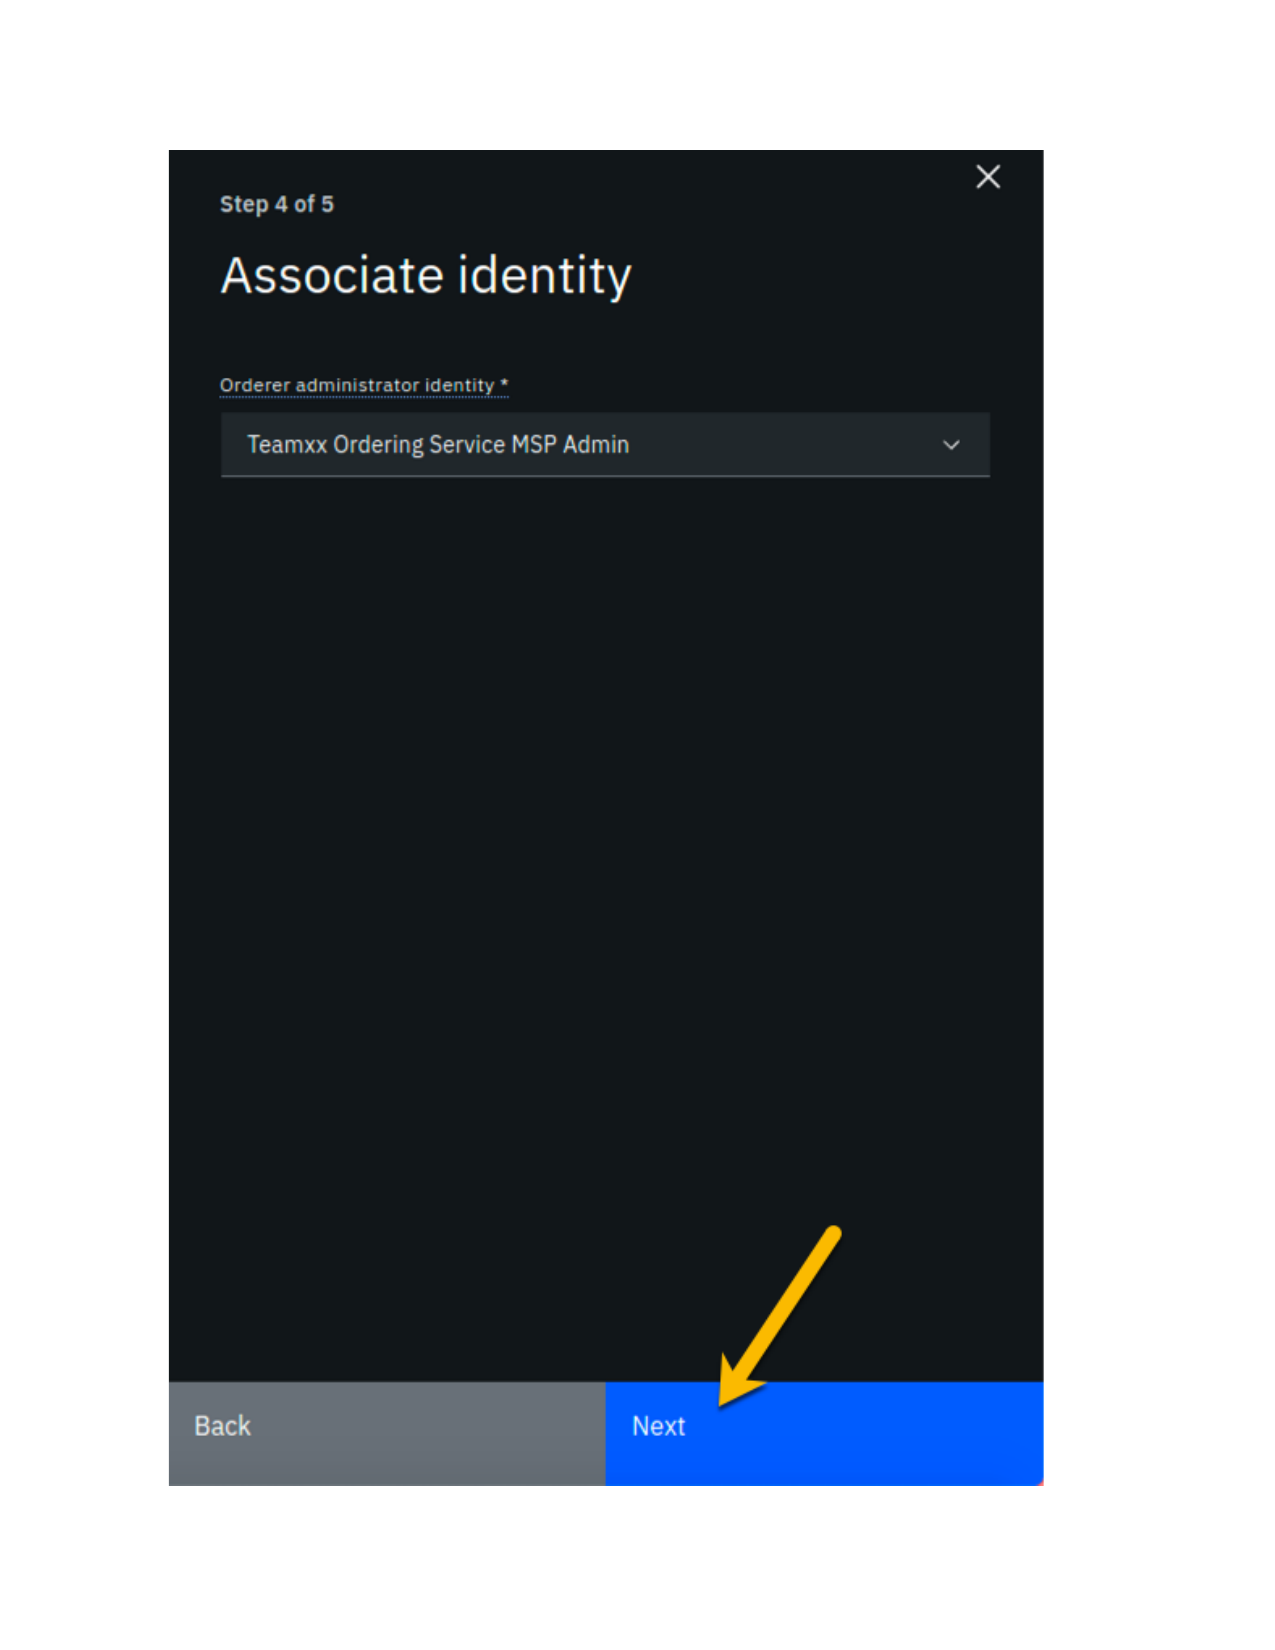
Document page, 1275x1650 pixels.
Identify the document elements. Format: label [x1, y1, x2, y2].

picture [168, 150, 1044, 1486]
